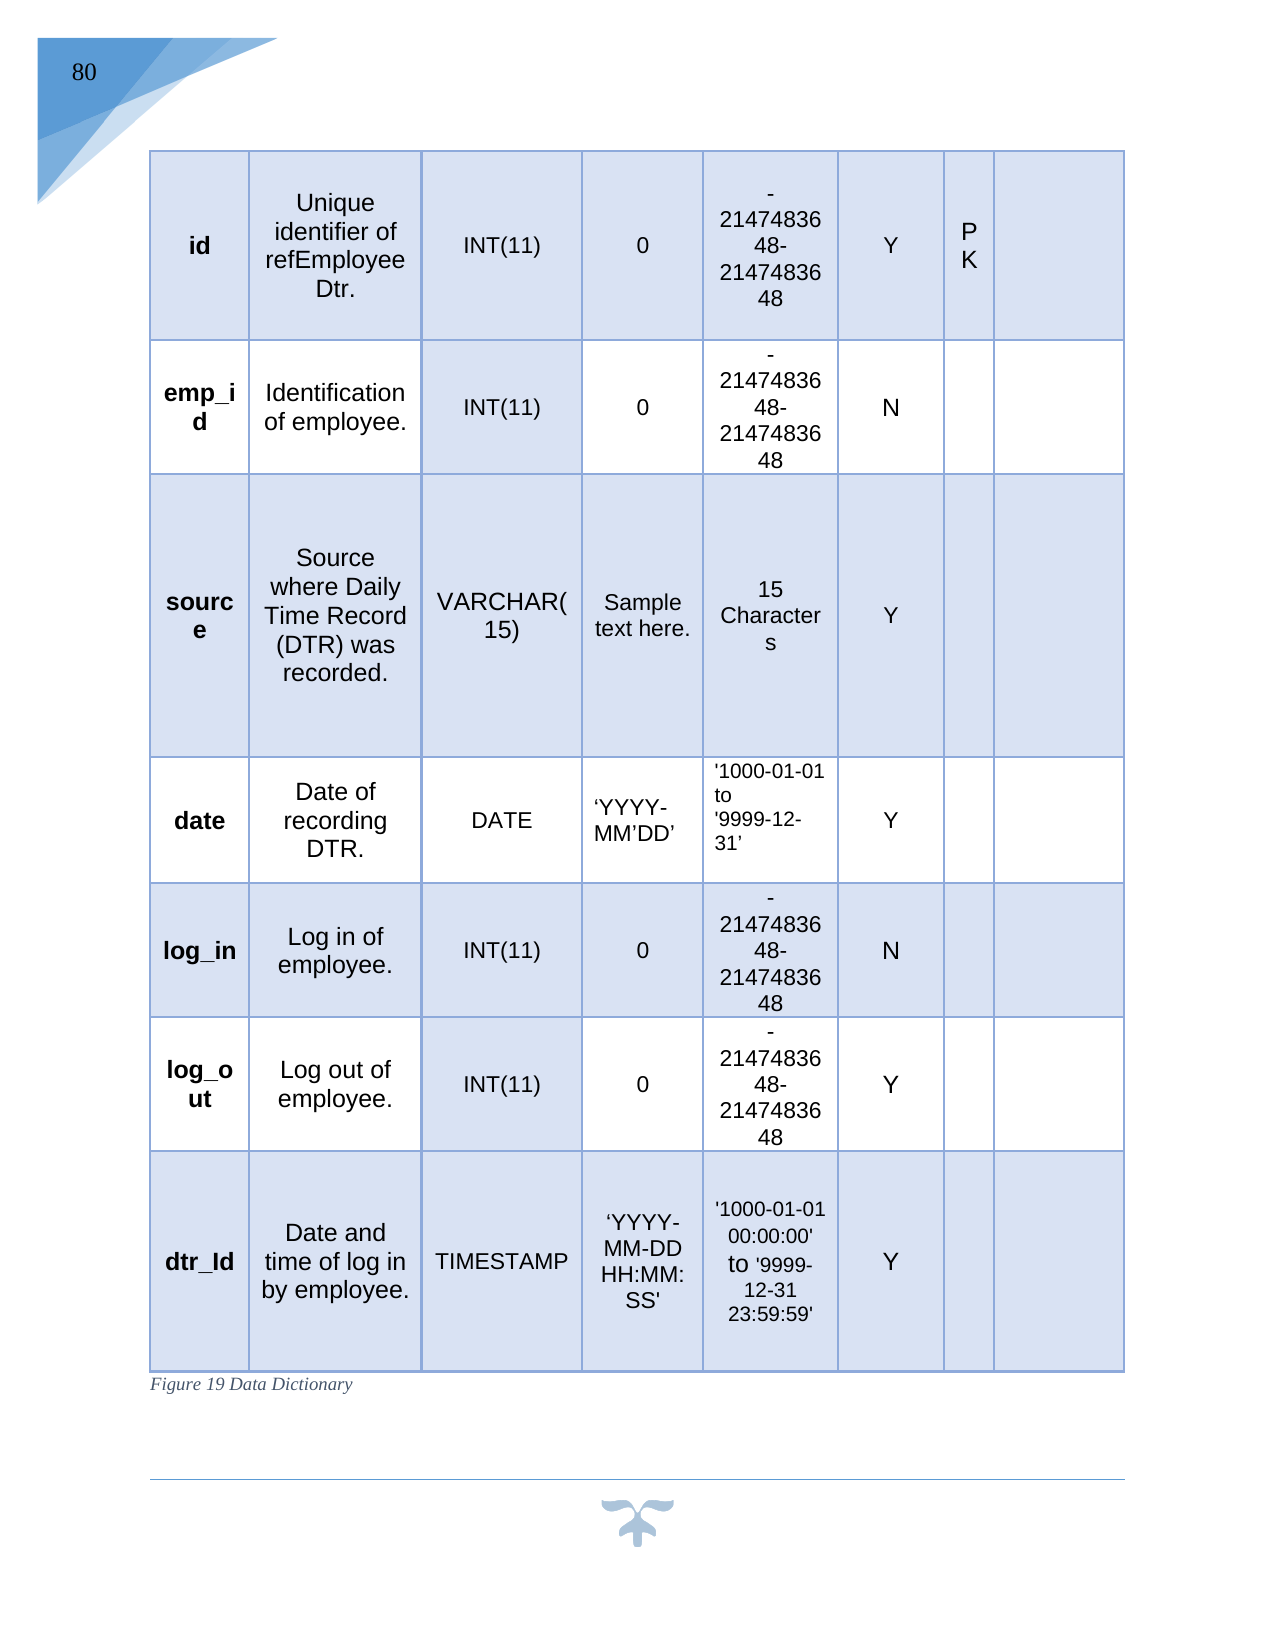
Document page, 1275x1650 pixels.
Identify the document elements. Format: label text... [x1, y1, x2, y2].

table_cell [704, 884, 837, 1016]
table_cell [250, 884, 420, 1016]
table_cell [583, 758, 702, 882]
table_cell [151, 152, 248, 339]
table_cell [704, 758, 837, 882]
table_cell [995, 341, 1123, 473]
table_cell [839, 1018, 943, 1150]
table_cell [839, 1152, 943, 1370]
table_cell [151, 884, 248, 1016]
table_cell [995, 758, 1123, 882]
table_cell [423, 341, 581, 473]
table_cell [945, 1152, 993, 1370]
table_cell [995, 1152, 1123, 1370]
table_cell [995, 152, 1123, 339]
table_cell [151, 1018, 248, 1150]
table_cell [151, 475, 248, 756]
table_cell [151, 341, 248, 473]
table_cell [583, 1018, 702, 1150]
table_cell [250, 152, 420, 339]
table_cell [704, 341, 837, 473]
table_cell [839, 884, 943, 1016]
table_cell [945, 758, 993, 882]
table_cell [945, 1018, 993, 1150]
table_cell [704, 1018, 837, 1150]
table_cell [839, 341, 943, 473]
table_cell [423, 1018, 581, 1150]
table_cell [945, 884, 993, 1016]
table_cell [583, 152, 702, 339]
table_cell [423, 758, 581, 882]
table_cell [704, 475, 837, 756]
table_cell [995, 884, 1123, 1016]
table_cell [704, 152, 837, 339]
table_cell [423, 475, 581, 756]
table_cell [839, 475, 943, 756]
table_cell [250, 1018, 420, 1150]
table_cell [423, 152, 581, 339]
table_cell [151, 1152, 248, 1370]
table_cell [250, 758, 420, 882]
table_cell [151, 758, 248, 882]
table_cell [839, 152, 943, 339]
text Figure 19 Data Dictionary [150, 1373, 1125, 1394]
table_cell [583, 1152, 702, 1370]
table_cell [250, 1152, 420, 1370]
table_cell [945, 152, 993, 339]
picture [37, 37, 279, 206]
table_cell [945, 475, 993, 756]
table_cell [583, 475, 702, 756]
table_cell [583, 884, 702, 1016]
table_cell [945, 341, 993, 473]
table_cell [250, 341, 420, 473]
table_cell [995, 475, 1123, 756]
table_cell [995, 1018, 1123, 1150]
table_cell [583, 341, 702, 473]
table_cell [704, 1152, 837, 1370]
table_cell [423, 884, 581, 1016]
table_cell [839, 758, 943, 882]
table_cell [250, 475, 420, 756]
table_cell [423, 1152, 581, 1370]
